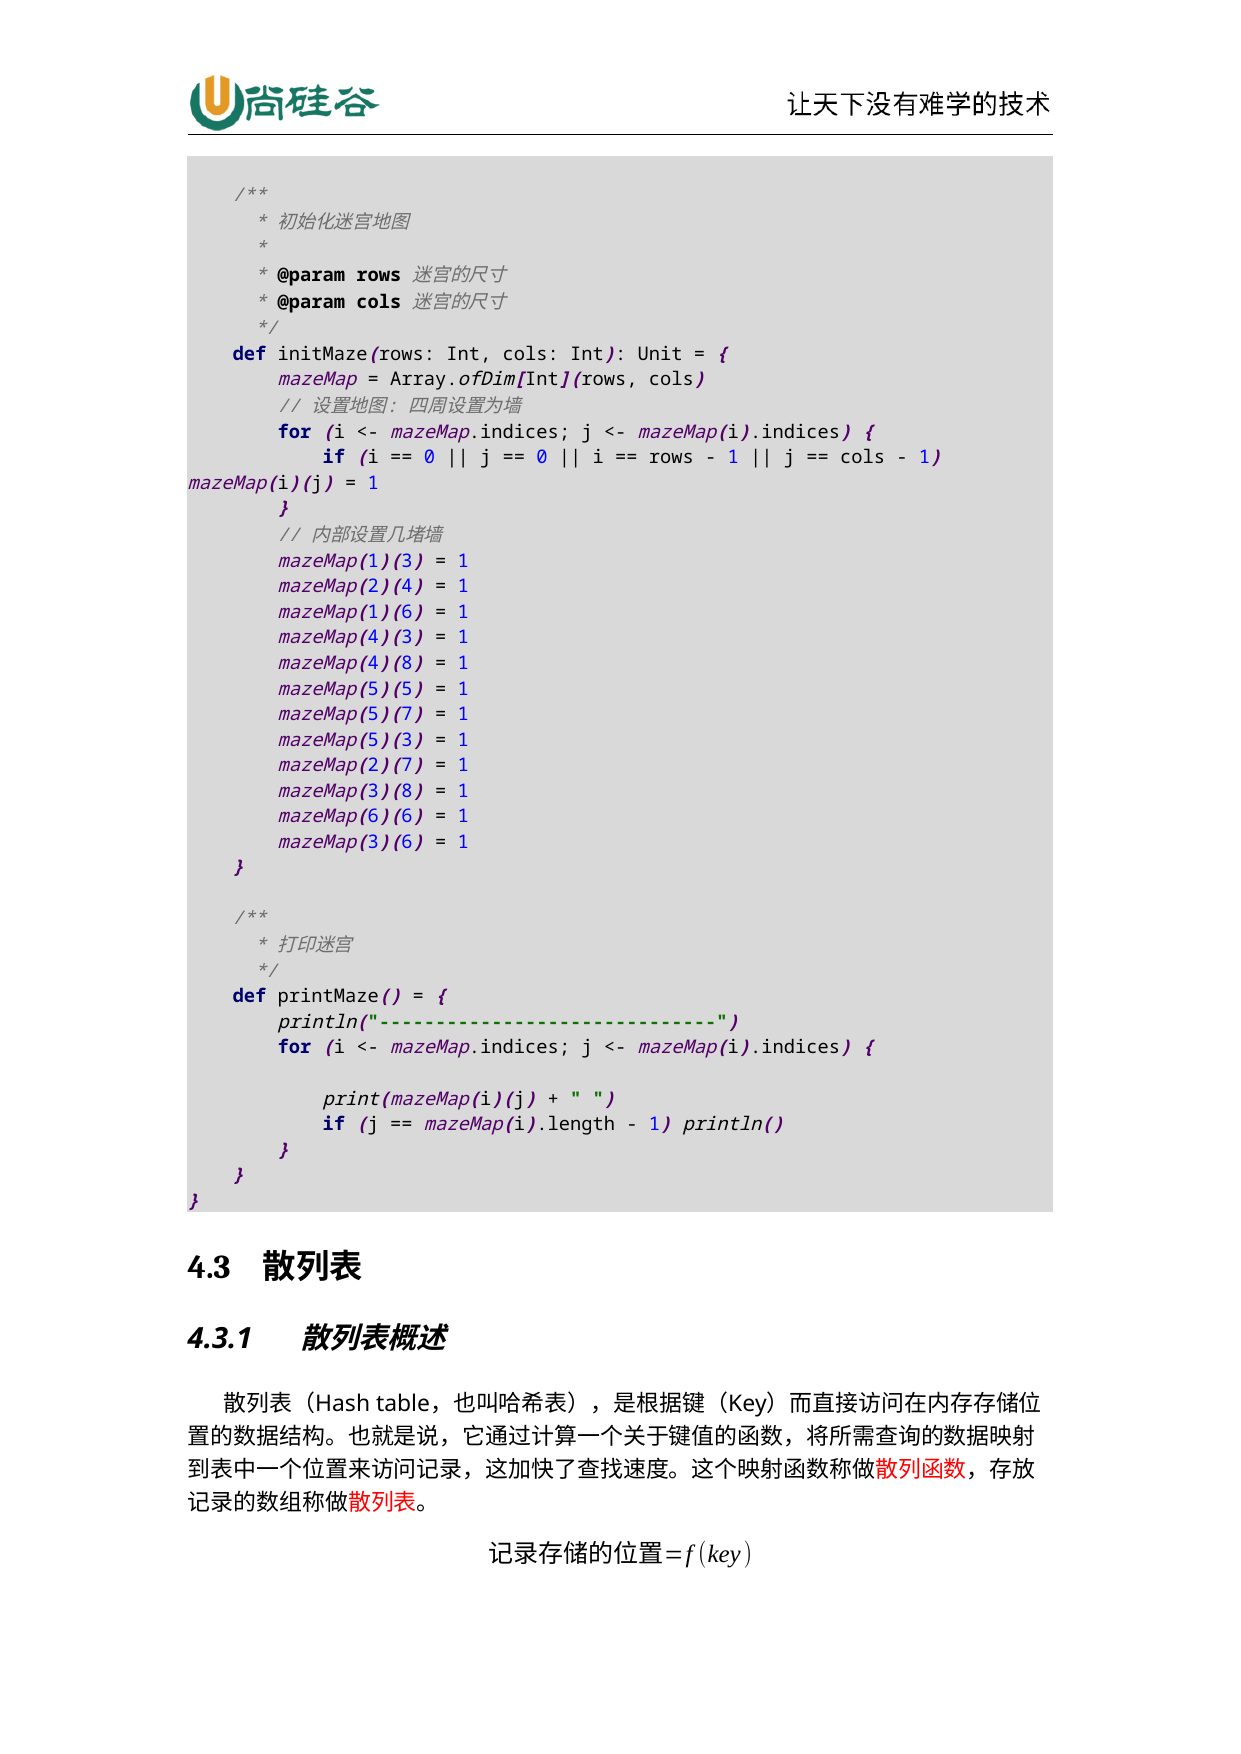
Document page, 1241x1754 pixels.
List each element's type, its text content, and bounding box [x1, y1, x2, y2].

text mazeMap(1)(3) = 1 [187, 547, 1053, 573]
text * @param cols 迷宫的尺寸 [187, 287, 1053, 314]
text } [187, 494, 1053, 520]
text mazeMap(4)(3) = 1 [187, 624, 1053, 649]
text } [187, 1187, 1053, 1212]
text * 初始化迷宫地图 [187, 207, 1053, 234]
text mazeMap(3)(8) = 1 [187, 777, 1053, 802]
text for (i <- mazeMap.indices; j <- mazeMap(i).indices) { [187, 418, 1053, 443]
text for (i <- mazeMap.indices; j <- mazeMap(i).indices) { [187, 1034, 1053, 1059]
text mazeMap(5)(7) = 1 [187, 700, 1053, 726]
text * 打印迷宫 [187, 930, 1053, 957]
text * [187, 234, 1053, 260]
picture [187, 73, 1053, 132]
text } [187, 1136, 1053, 1161]
text print(mazeMap(i)(j) + " ") [187, 1085, 1053, 1110]
text mazeMap(6)(6) = 1 [187, 802, 1053, 828]
text */ [187, 314, 1053, 340]
text mazeMap = Array.ofDim[Int](rows, cols) [187, 365, 1053, 391]
subtitle 散列表概述 [187, 1315, 1053, 1357]
text // 设置地图: 四周设置为墙 [187, 391, 1053, 418]
text /** [187, 904, 1053, 930]
text * @param rows 迷宫的尺寸 [187, 260, 1053, 287]
text if (j == mazeMap(i).length - 1) println() [187, 1110, 1053, 1136]
text def initMaze(rows: Int, cols: Int): Unit = { [187, 340, 1053, 365]
text */ [187, 957, 1053, 983]
text } [187, 1161, 1053, 1187]
text mazeMap(5)(3) = 1 [187, 726, 1053, 751]
text mazeMap(4)(8) = 1 [187, 649, 1053, 675]
text def printMaze() = { [187, 983, 1053, 1008]
text mazeMap(5)(5) = 1 [187, 675, 1053, 700]
subtitle 散列表 [187, 1239, 1053, 1288]
text /** [187, 182, 1053, 207]
text mazeMap(2)(4) = 1 [187, 573, 1053, 598]
text mazeMap(2)(7) = 1 [187, 751, 1053, 777]
text mazeMap(3)(6) = 1 [187, 828, 1053, 853]
text // 内部设置几堵墙 [187, 520, 1053, 547]
text mazeMap(1)(6) = 1 [187, 598, 1053, 624]
text } [187, 853, 1053, 879]
text 散列表（Hash table，也叫哈希表），是根据键（Key）而直接访问在内存存储位置的数据结构。也就是说，它通过计算一个关于键值的函数，将所需查询的数据映射到表中一个位置来访问记录，这加快了查找速度。这个映射函数称做散列函数，存放记录的数组称做散列表。 [187, 1384, 1053, 1517]
text if (i == 0 || j == 0 || i == rows - 1 || j == cols - 1) mazeMap(i)(j) = 1 [187, 443, 1053, 494]
text println("------------------------------") [187, 1008, 1053, 1034]
